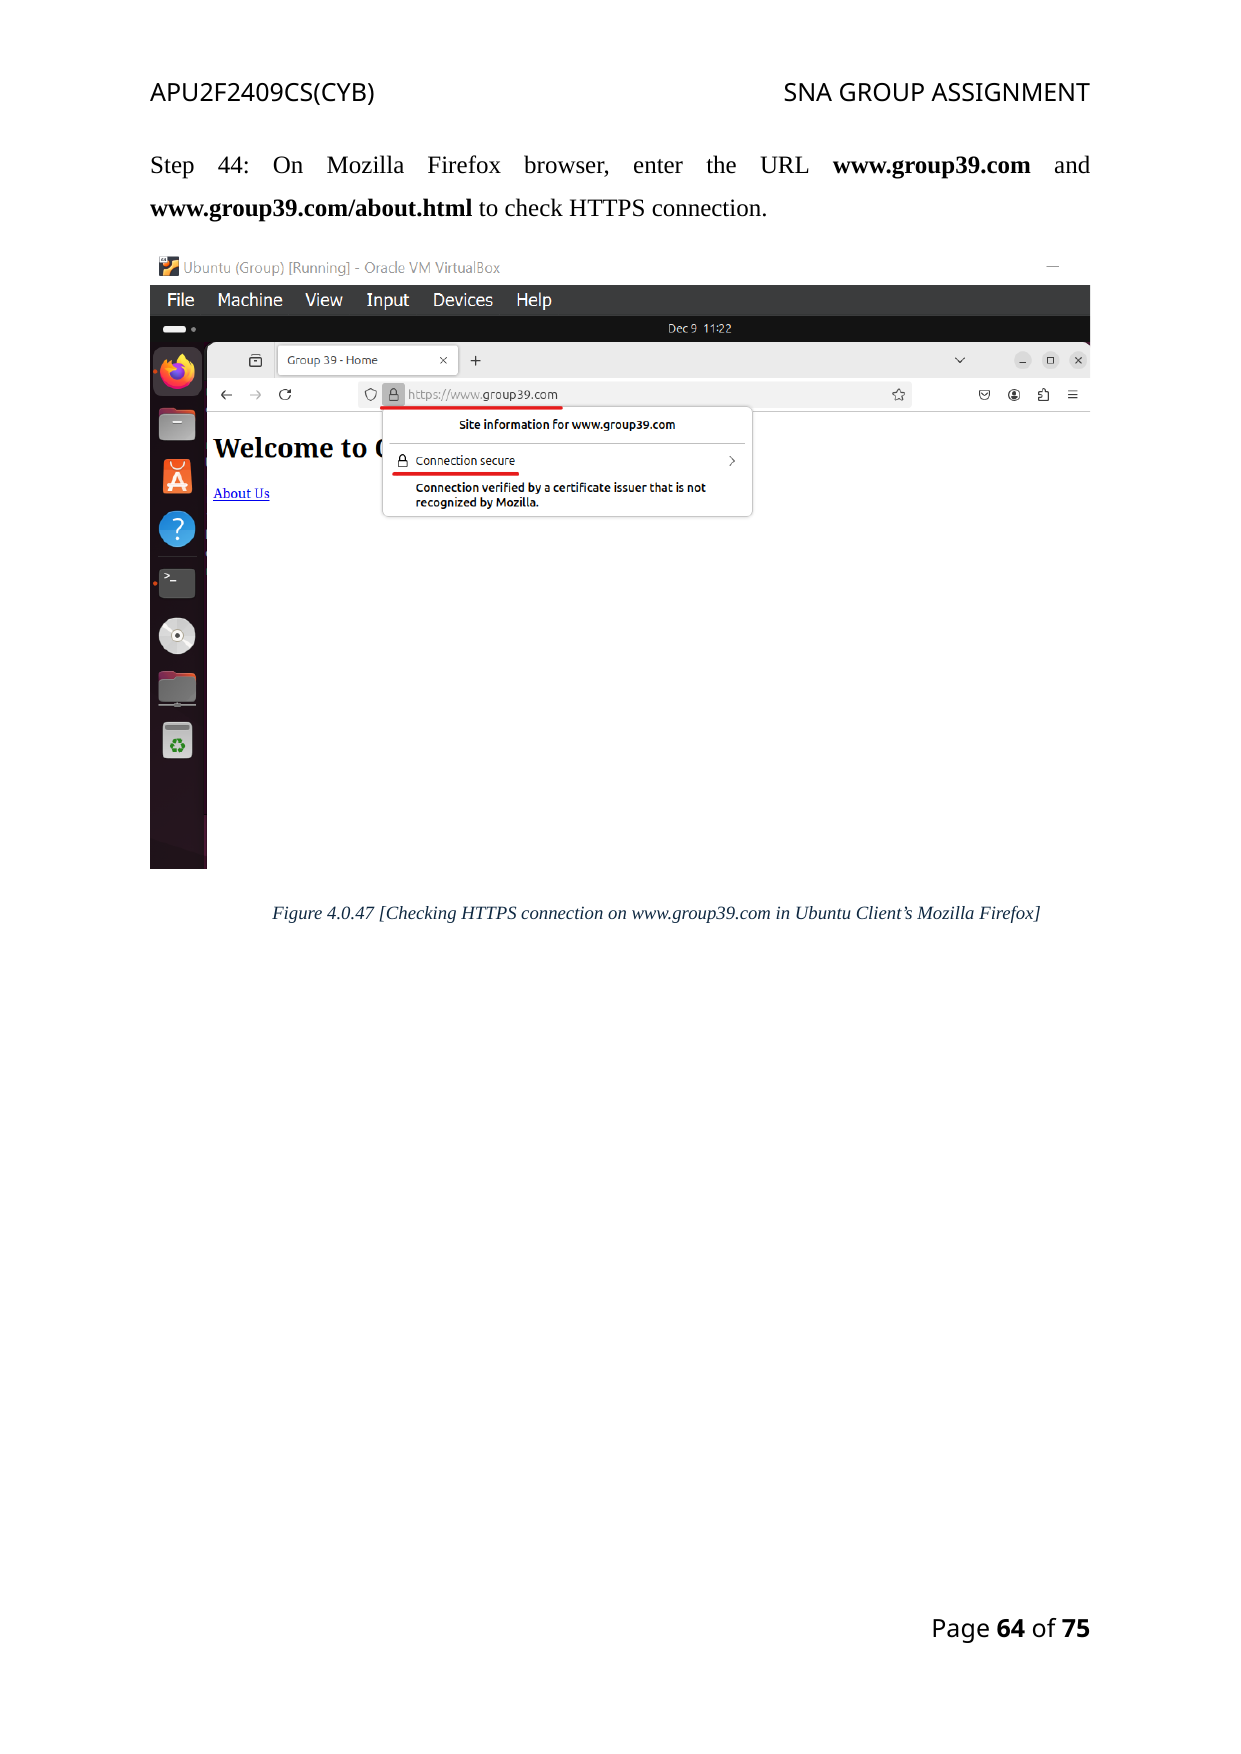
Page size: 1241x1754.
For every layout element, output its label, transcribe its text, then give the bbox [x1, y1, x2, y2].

picture [150, 252, 1091, 869]
text Figure 4.0.47 [Checking HTTPS connection on www.group39.com in Ubuntu Client’s Mozilla Firefox] [225, 902, 1090, 924]
text Step 44: On Mozilla Firefox browser, enter the URL www.group39.com and www.group39.com/about.html to check HTTPS connection. [150, 150, 1090, 222]
